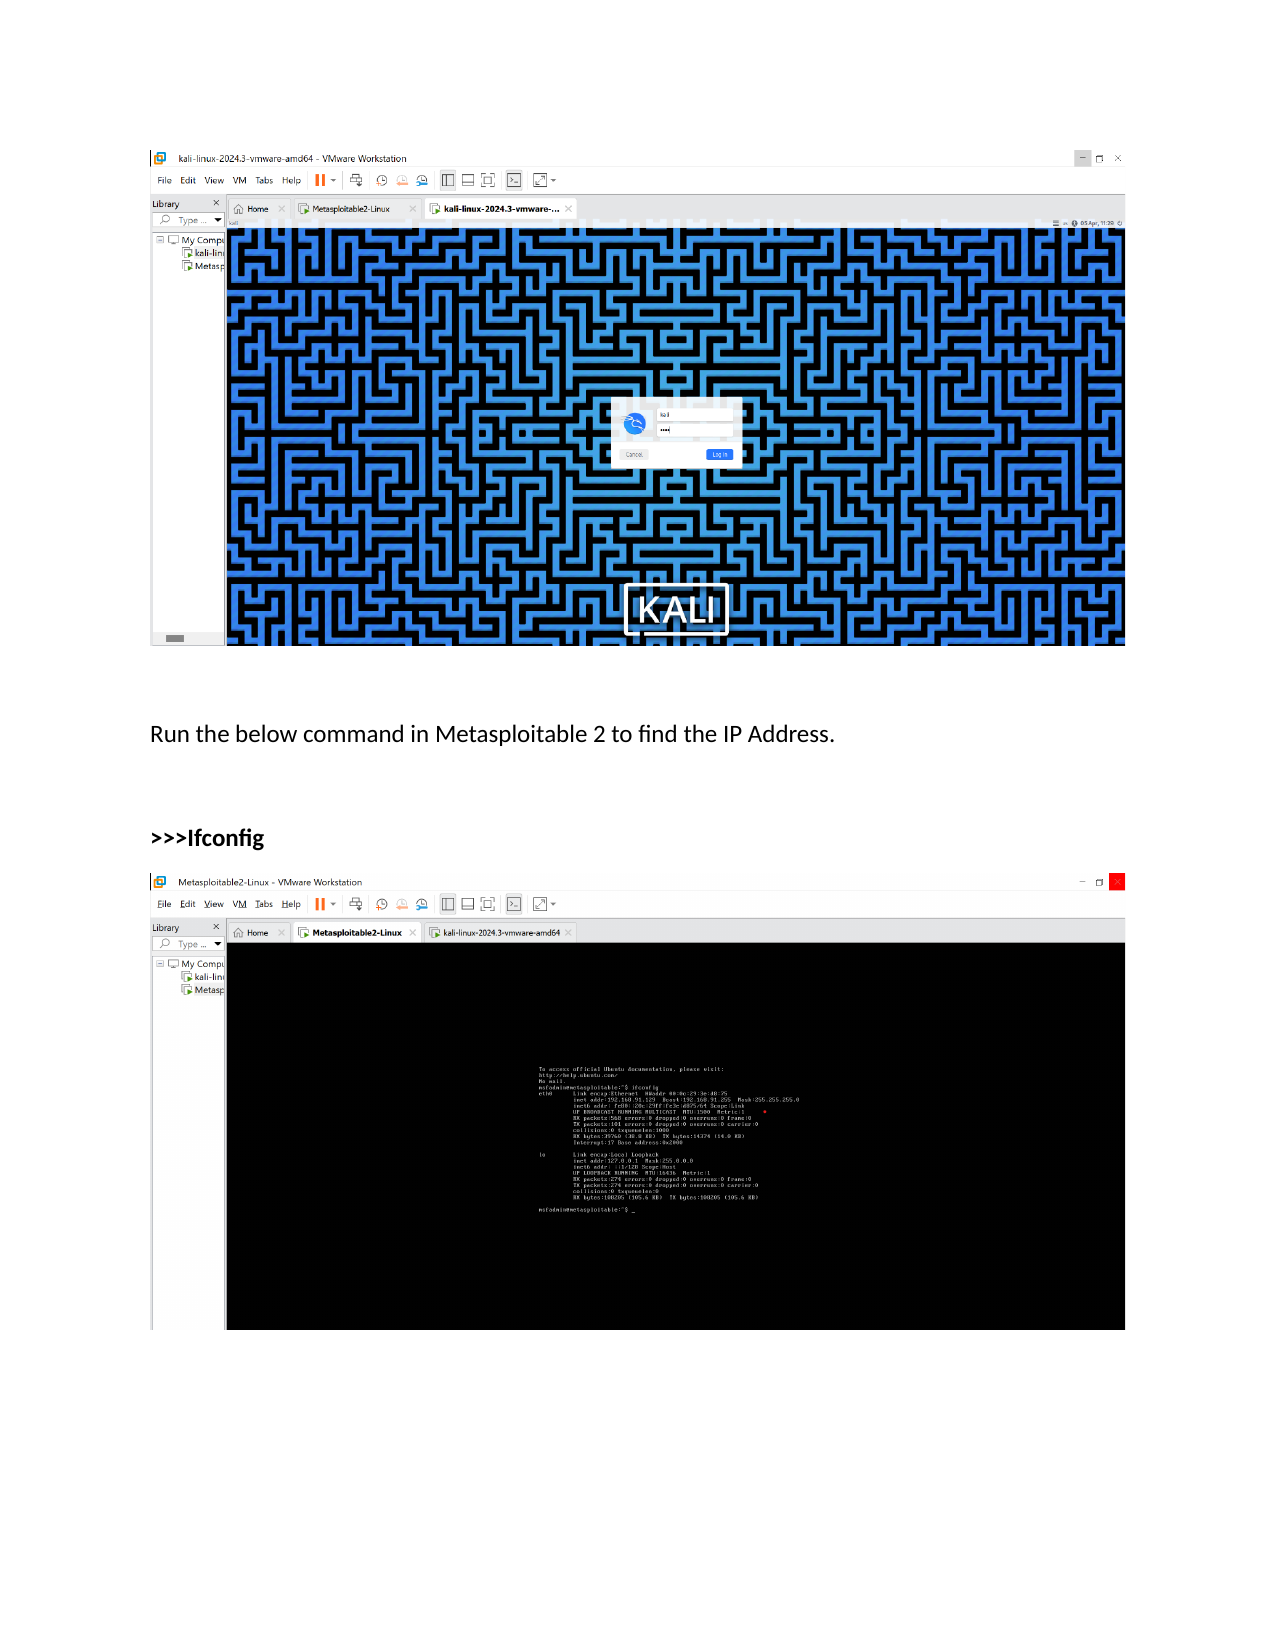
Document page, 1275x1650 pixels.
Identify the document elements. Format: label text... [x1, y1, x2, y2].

text >>>Ifconfig [150, 822, 1125, 852]
text Run the below command in Metasploitable 2 to find the IP Address. [150, 718, 1125, 749]
picture [150, 150, 1125, 646]
picture [150, 873, 1125, 1330]
